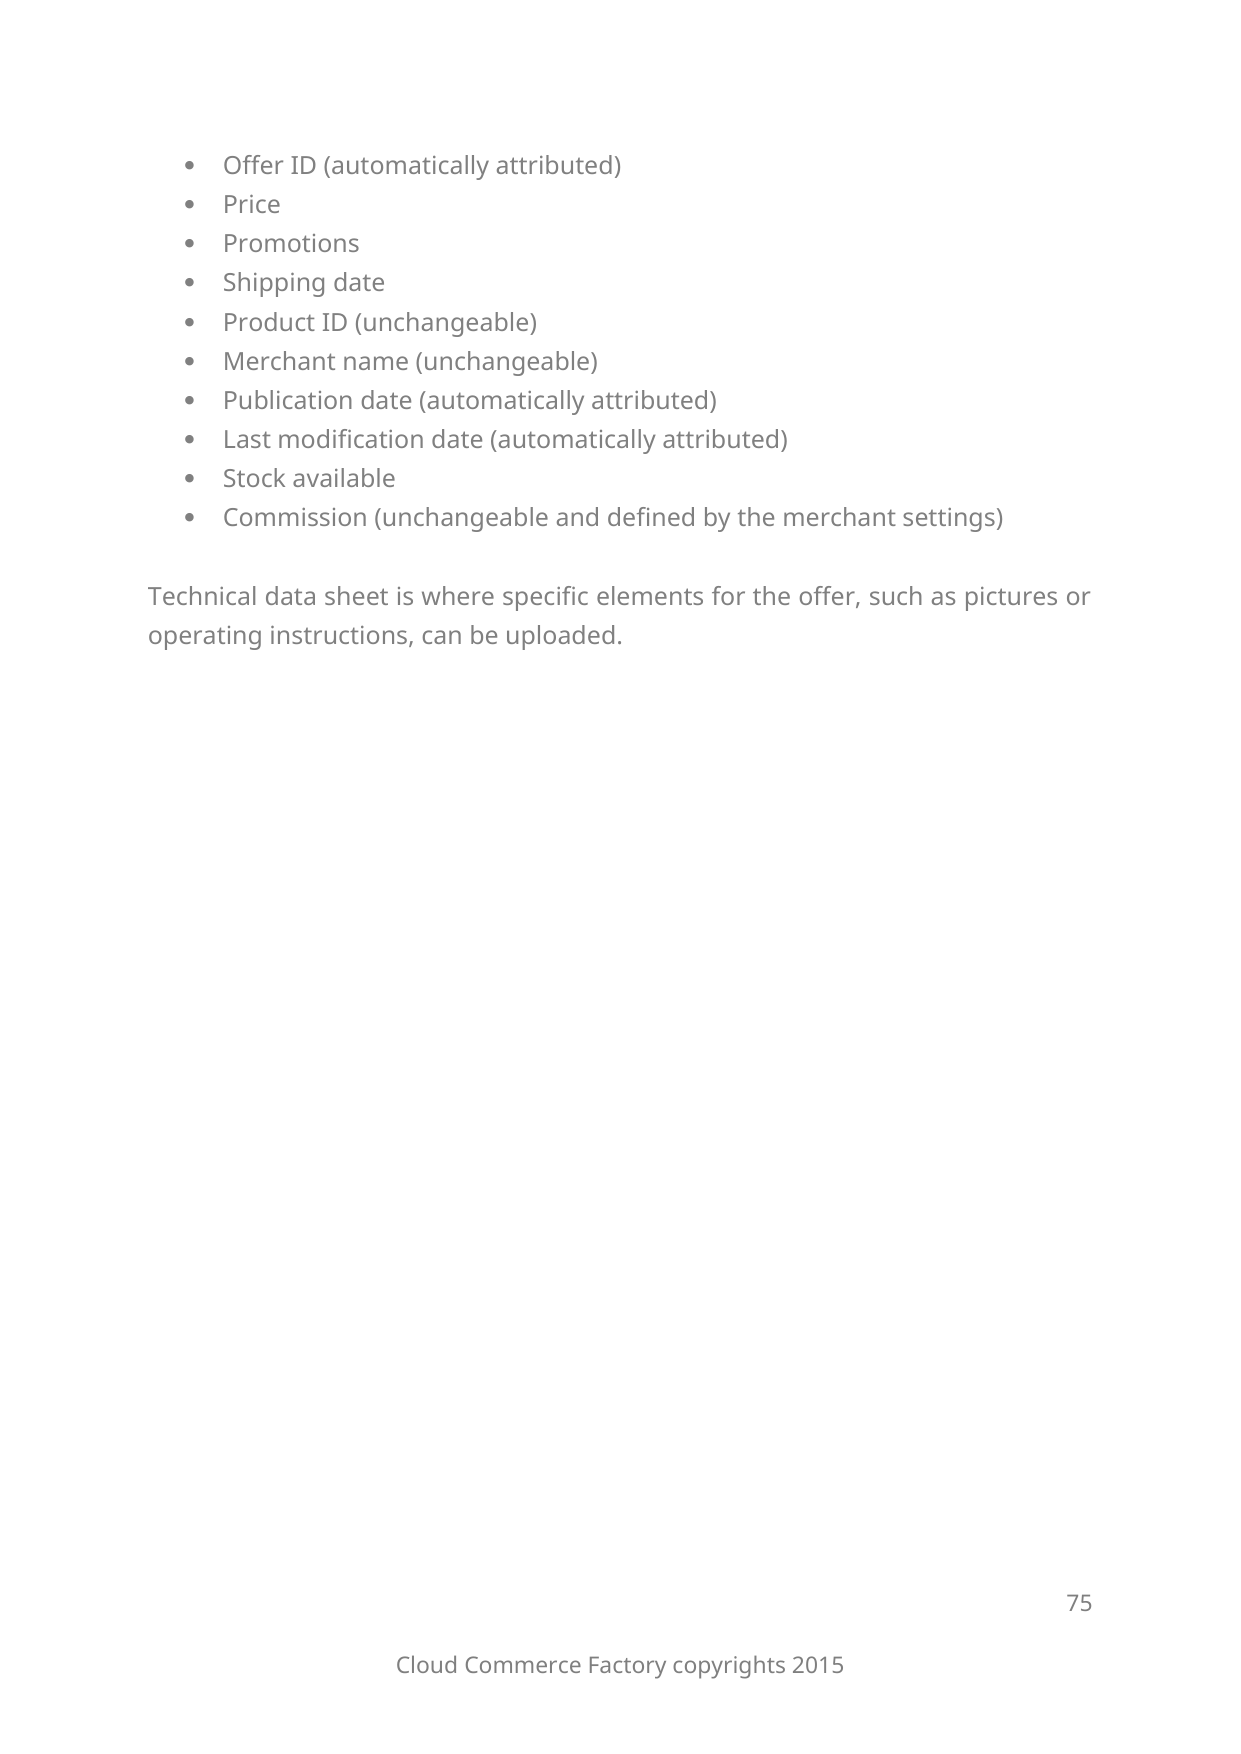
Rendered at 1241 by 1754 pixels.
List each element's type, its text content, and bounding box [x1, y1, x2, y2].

list Promotions [185, 226, 1093, 260]
list Stock available [185, 461, 1093, 495]
list Merchant name (unchangeable) [185, 343, 1093, 377]
list Last modification date (automatically attributed) [185, 422, 1093, 456]
list Offer ID (automatically attributed) [185, 148, 1093, 182]
list Publication date (automatically attributed) [185, 383, 1093, 417]
list Price [185, 187, 1093, 221]
list Commission (unchangeable and defined by the merchant settings) [185, 500, 1093, 534]
text Technical data sheet is where specific elements for the offer, such as pictures or operating instructions, can be uploaded. [148, 578, 1093, 652]
list Shipping date [185, 265, 1093, 299]
list Product ID (unchangeable) [185, 304, 1093, 338]
